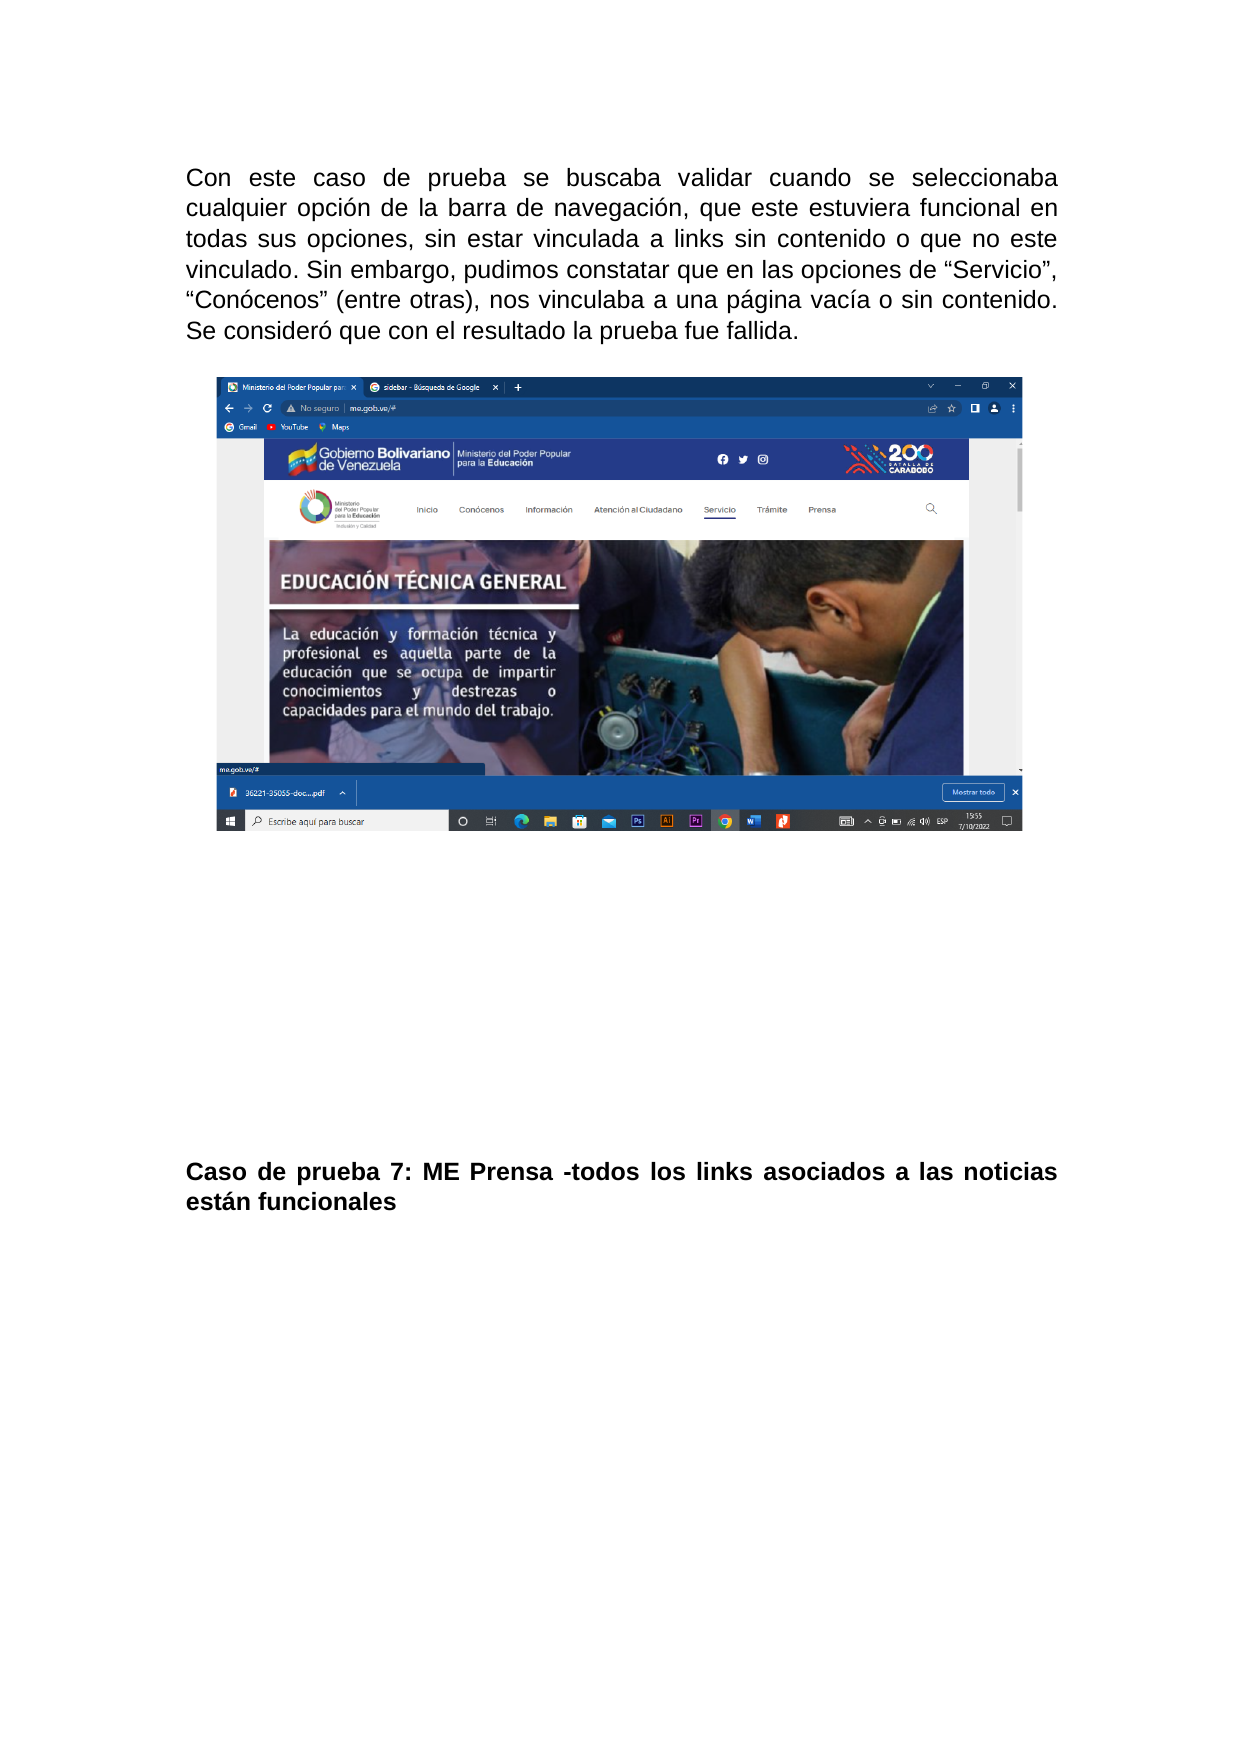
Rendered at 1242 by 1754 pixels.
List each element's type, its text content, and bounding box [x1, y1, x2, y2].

text Caso de prueba 7: ME Prensa -todos los links asociados a las noticias están funcionales [186, 1157, 1058, 1216]
text Con este caso de prueba se buscaba validar cuando se seleccionaba cualquier opción de la barra de navegación, que este estuviera funcional en todas sus opciones, sin estar vinculada a links sin contenido o que no este vinculado. Sin embargo, pudimos constatar que en las opciones de “Servicio”, “Conócenos” (entre otras), nos vinculaba a una página vacía o sin contenido. Se consideró que con el resultado la prueba fue fallida. [186, 162, 1058, 345]
picture [216, 377, 1023, 831]
